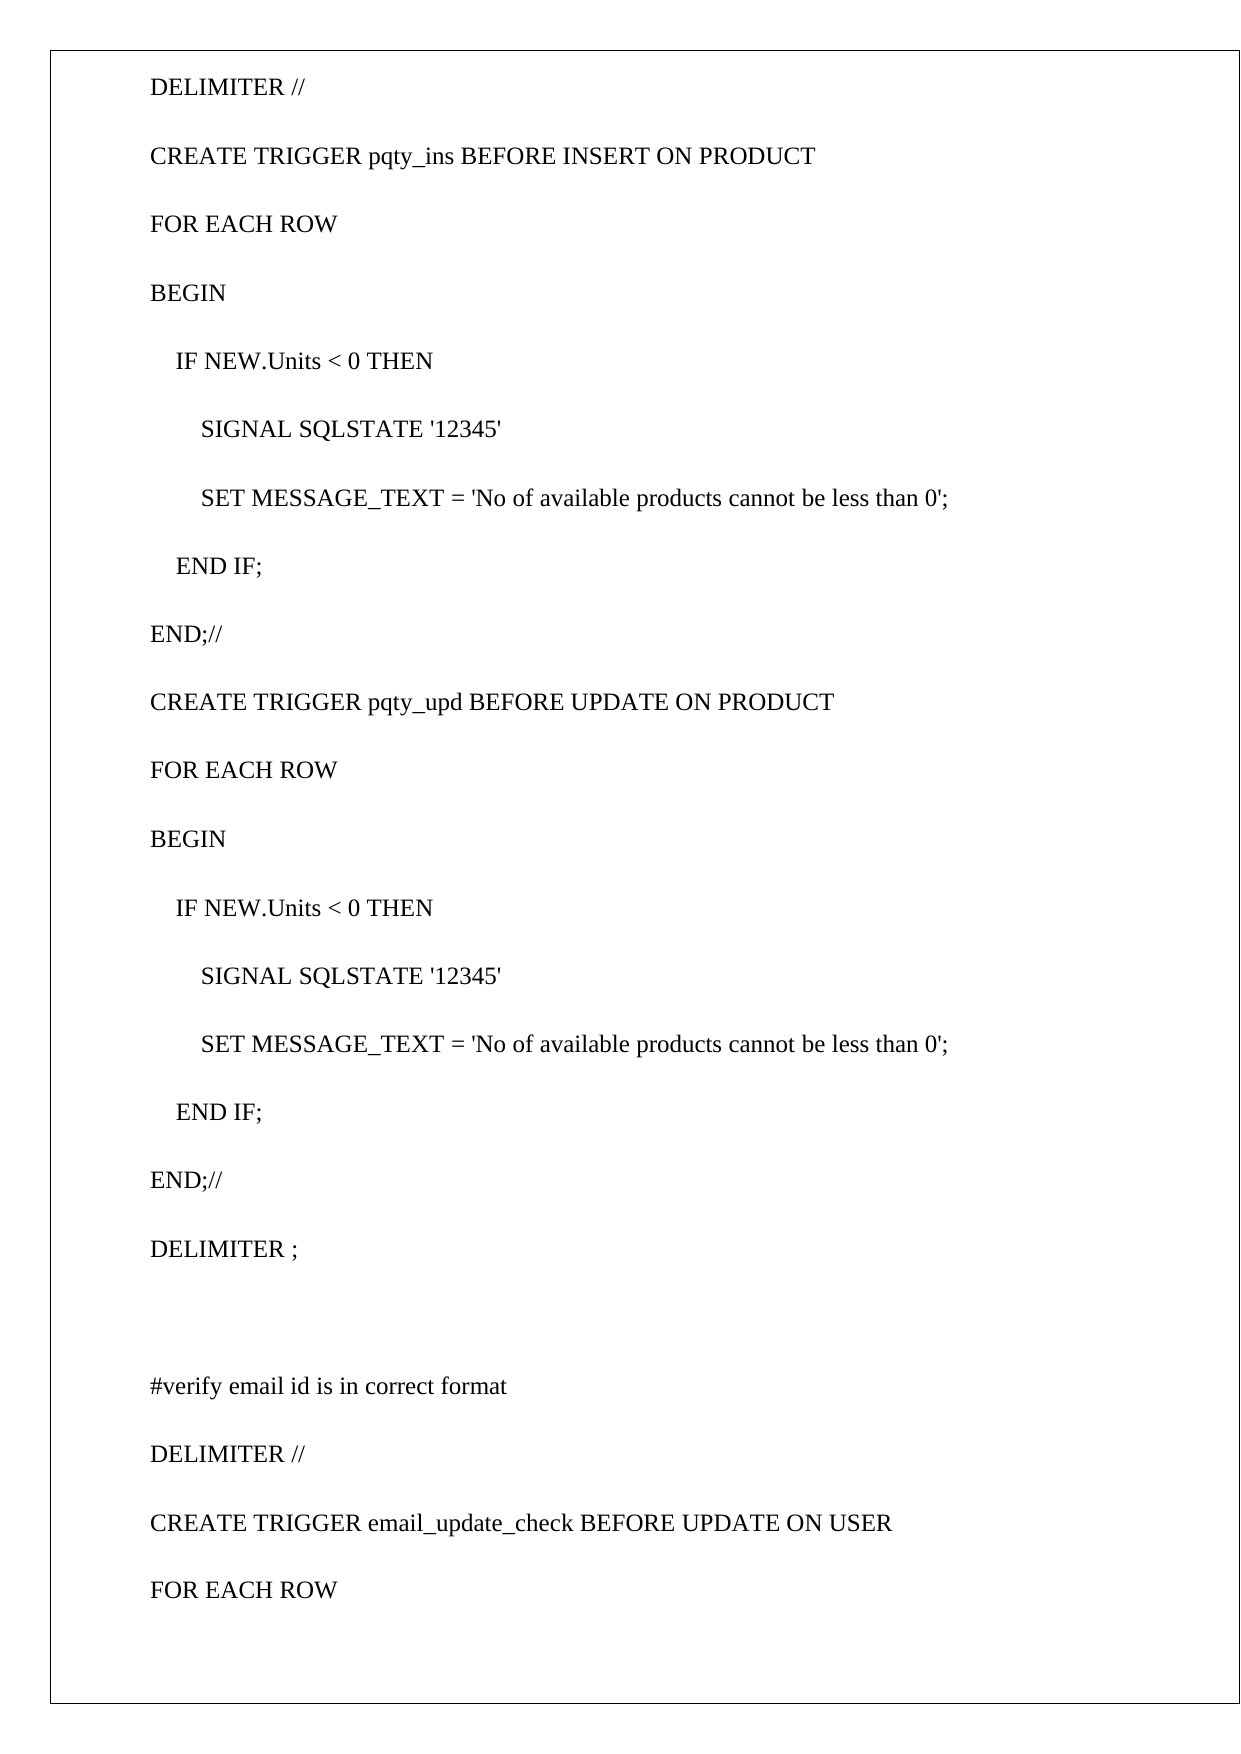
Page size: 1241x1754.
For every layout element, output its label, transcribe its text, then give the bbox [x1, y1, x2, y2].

text BEGIN [150, 824, 1239, 853]
text BEGIN [150, 278, 1239, 306]
text IF NEW.Units < 0 THEN SIGNAL SQLSTATE '12345' [175, 346, 510, 443]
text END;// DELIMITER ; [150, 1165, 341, 1262]
text CREATE TRIGGER pqty_ins BEFORE INSERT ON PRODUCT FOR EACH ROW [150, 141, 853, 238]
text SET MESSAGE_TEXT = 'No of available products cannot be less than 0'; END IF; [176, 483, 959, 579]
text SET MESSAGE_TEXT = 'No of available products cannot be less than 0'; END IF; [176, 1029, 959, 1126]
text #verify email id is in correct format DELIMITER // [150, 1371, 564, 1468]
text END;// [150, 619, 1239, 648]
text IF NEW.Units < 0 THEN SIGNAL SQLSTATE '12345' [175, 893, 510, 990]
text DELIMITER // [150, 72, 1239, 101]
text CREATE TRIGGER email_update_check BEFORE UPDATE ON USER FOR EACH ROW [150, 1508, 895, 1604]
text CREATE TRIGGER pqty_upd BEFORE UPDATE ON PRODUCT FOR EACH ROW [150, 687, 836, 784]
